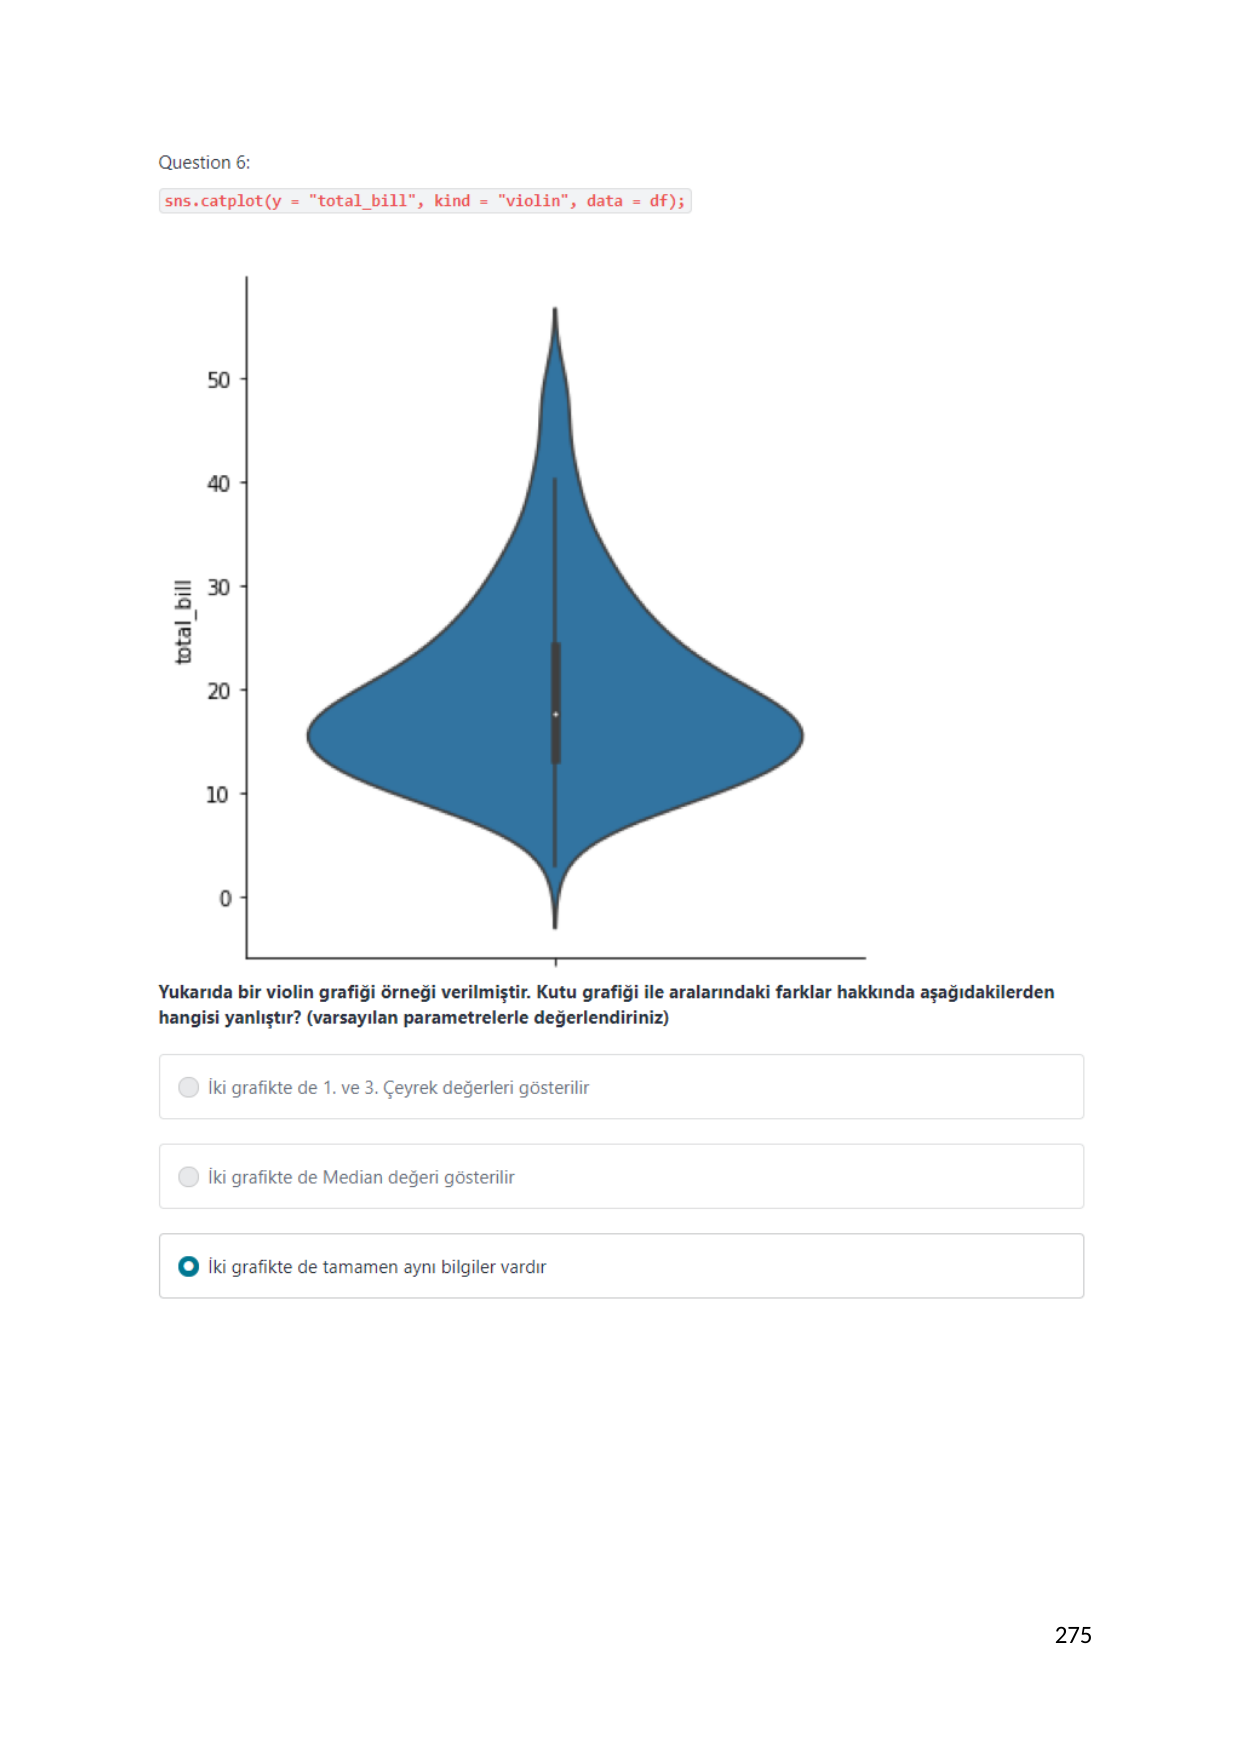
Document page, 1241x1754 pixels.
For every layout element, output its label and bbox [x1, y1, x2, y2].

picture [147, 147, 1093, 1312]
